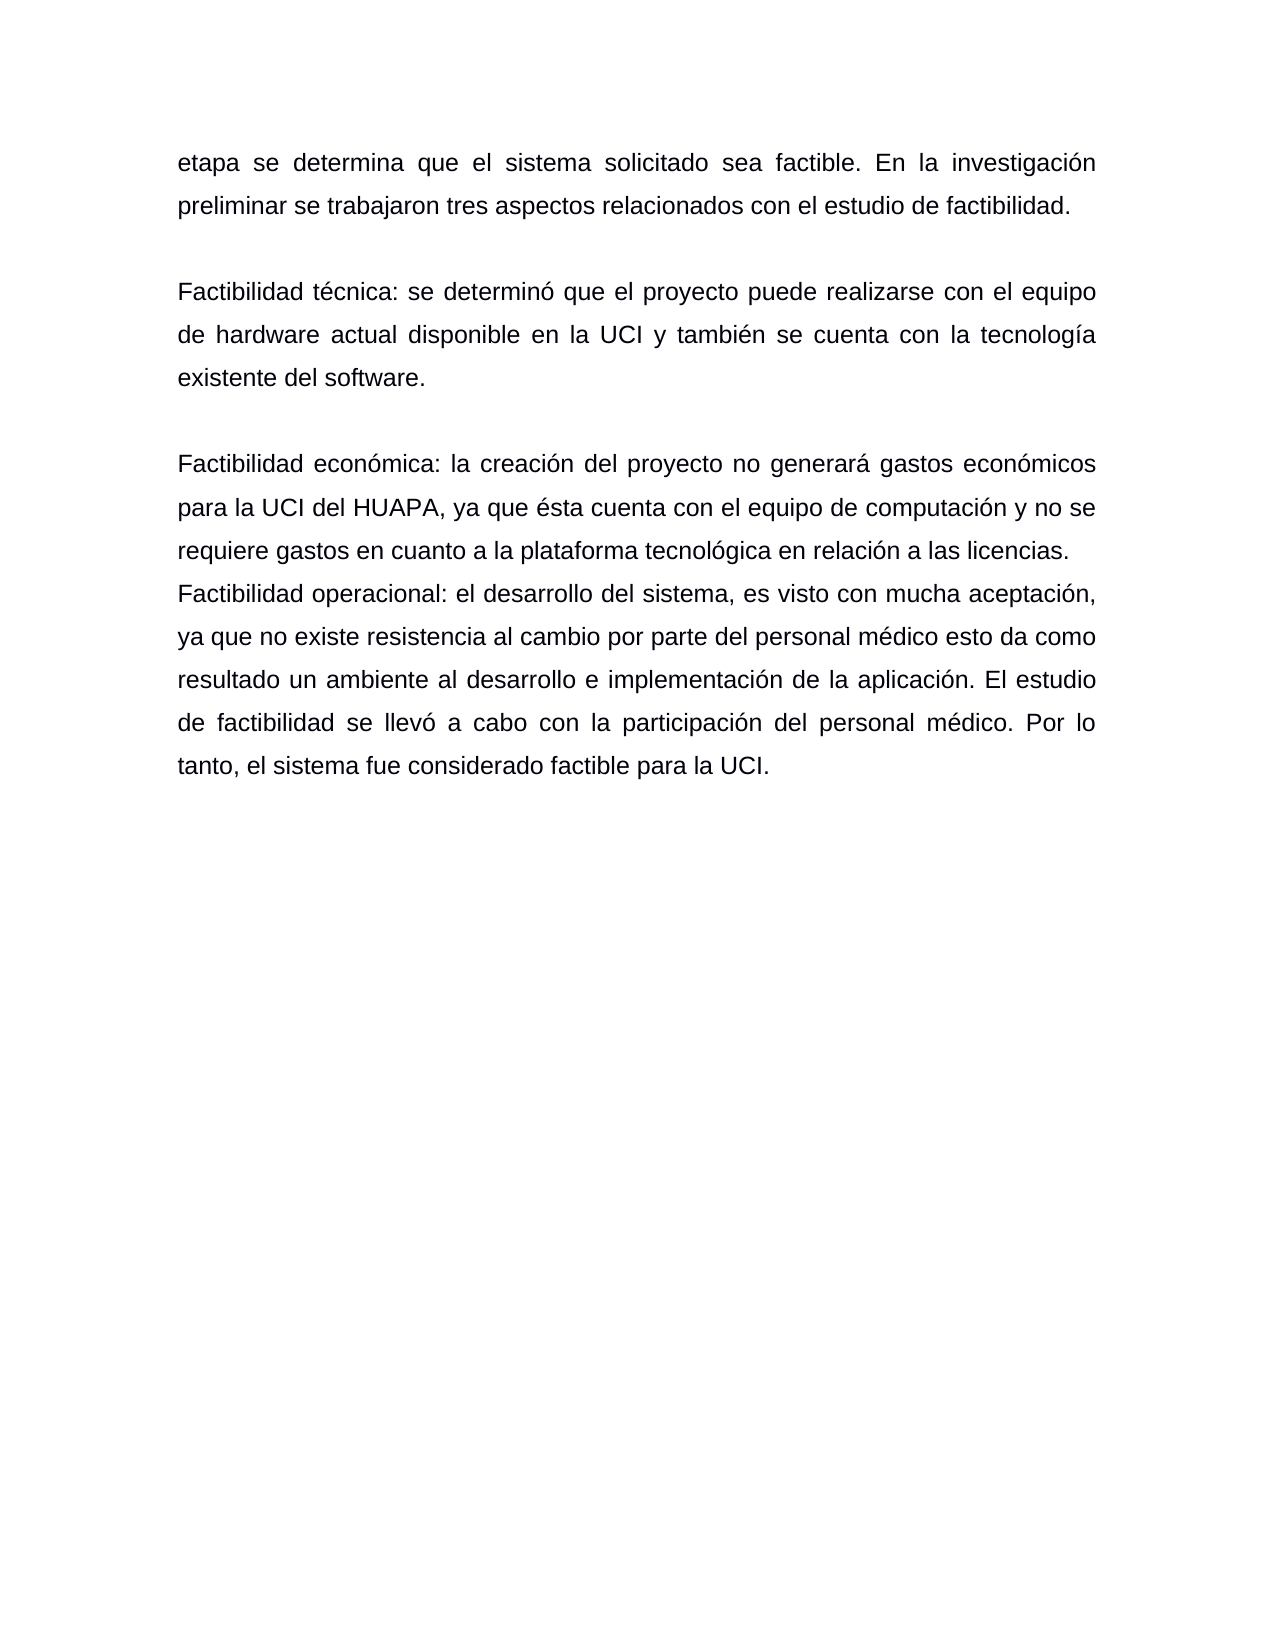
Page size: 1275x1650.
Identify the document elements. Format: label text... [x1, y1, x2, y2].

text Factibilidad económica: la creación del proyecto no generará gastos económicos para la UCI del HUAPA, ya que ésta cuenta con el equipo de computación y no se requiere gastos en cuanto a la plataforma tecnológica en relación a las licencias. [177, 449, 1098, 564]
text Factibilidad operacional: el desarrollo del sistema, es visto con mucha aceptación, ya que no existe resistencia al cambio por parte del personal médico esto da como resultado un ambiente al desarrollo e implementación de la aplicación. El estudio de factibilidad se llevó a cabo con la participación del personal médico. Por lo tanto, el sistema fue considerado factible para la UCI. [177, 579, 1098, 780]
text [177, 148, 1098, 219]
text Factibilidad técnica: se determinó que el proyecto puede realizarse con el equipo de hardware actual disponible en la UCI y también se cuenta con la tecnología existente del software. [177, 277, 1098, 392]
